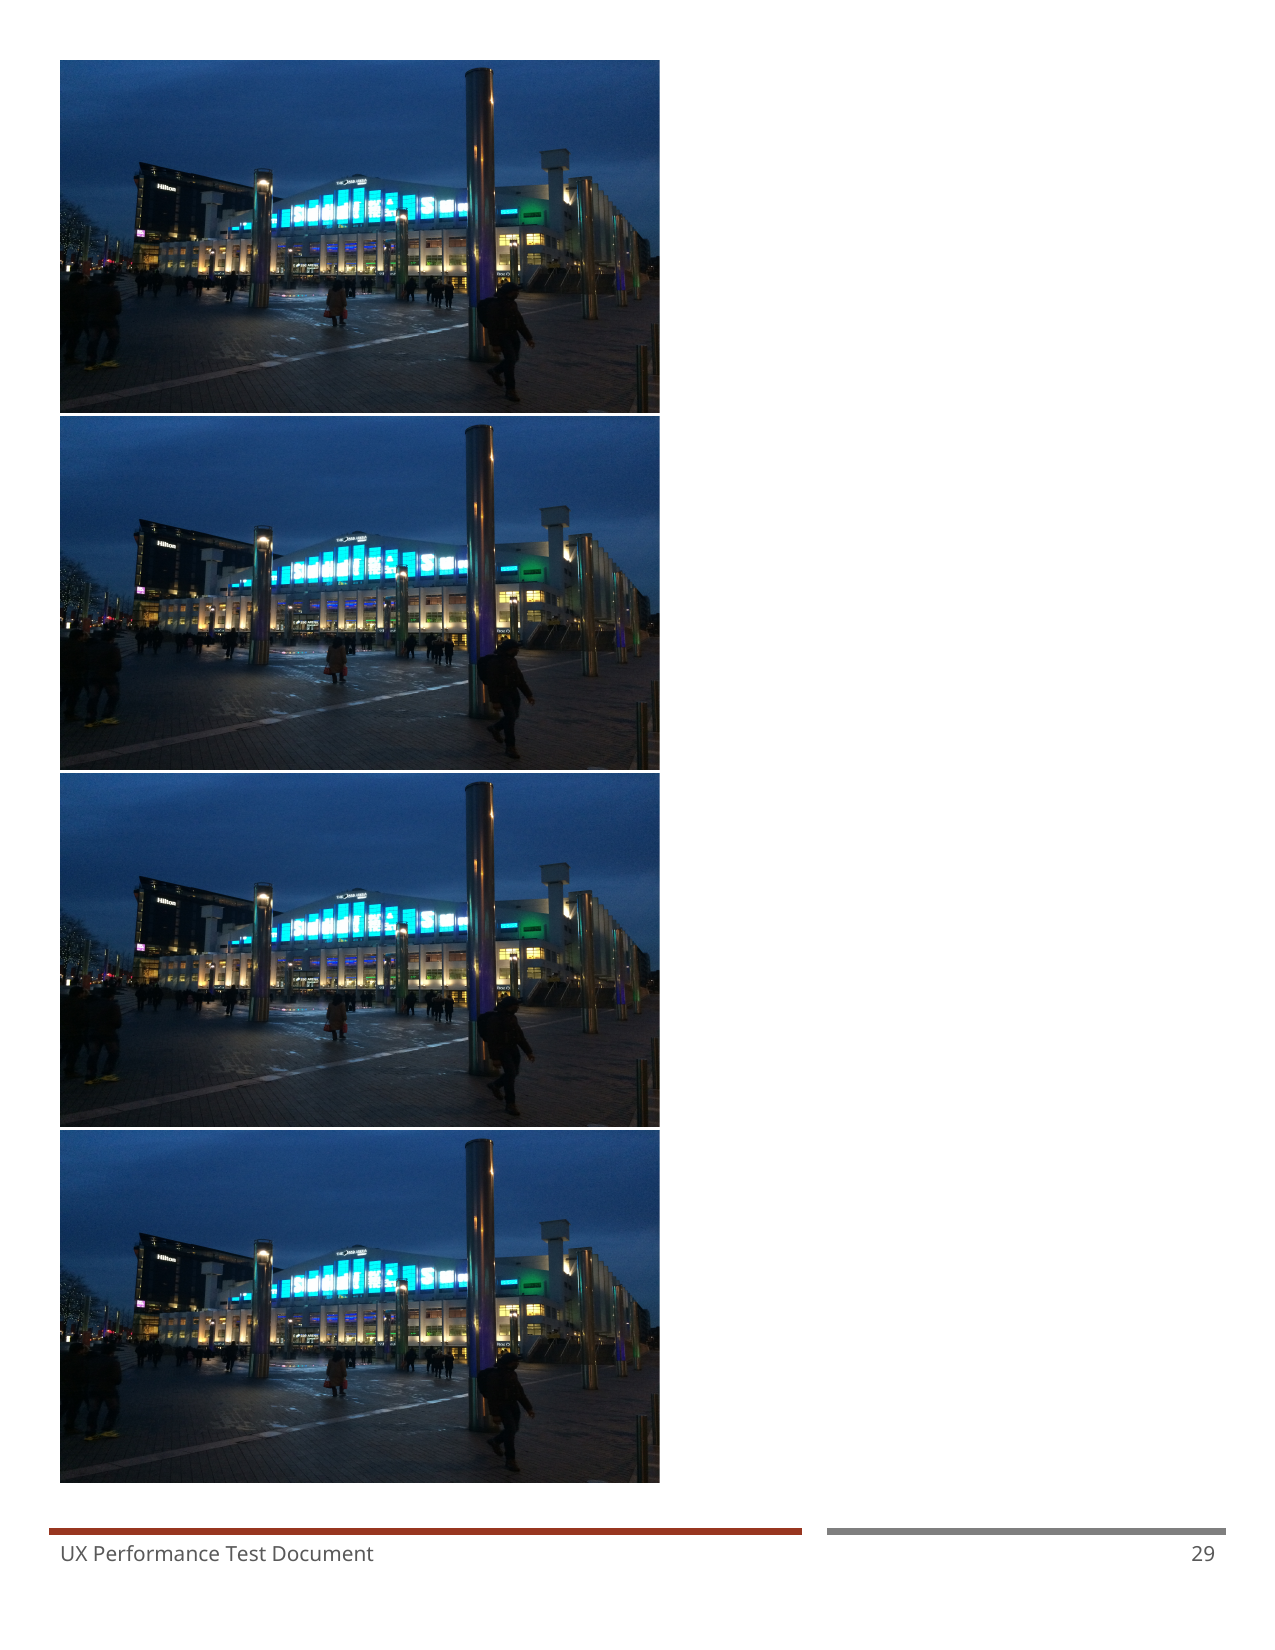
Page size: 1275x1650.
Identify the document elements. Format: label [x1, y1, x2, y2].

picture [60, 1130, 660, 1483]
picture [60, 60, 660, 413]
picture [60, 416, 660, 770]
picture [60, 773, 660, 1127]
